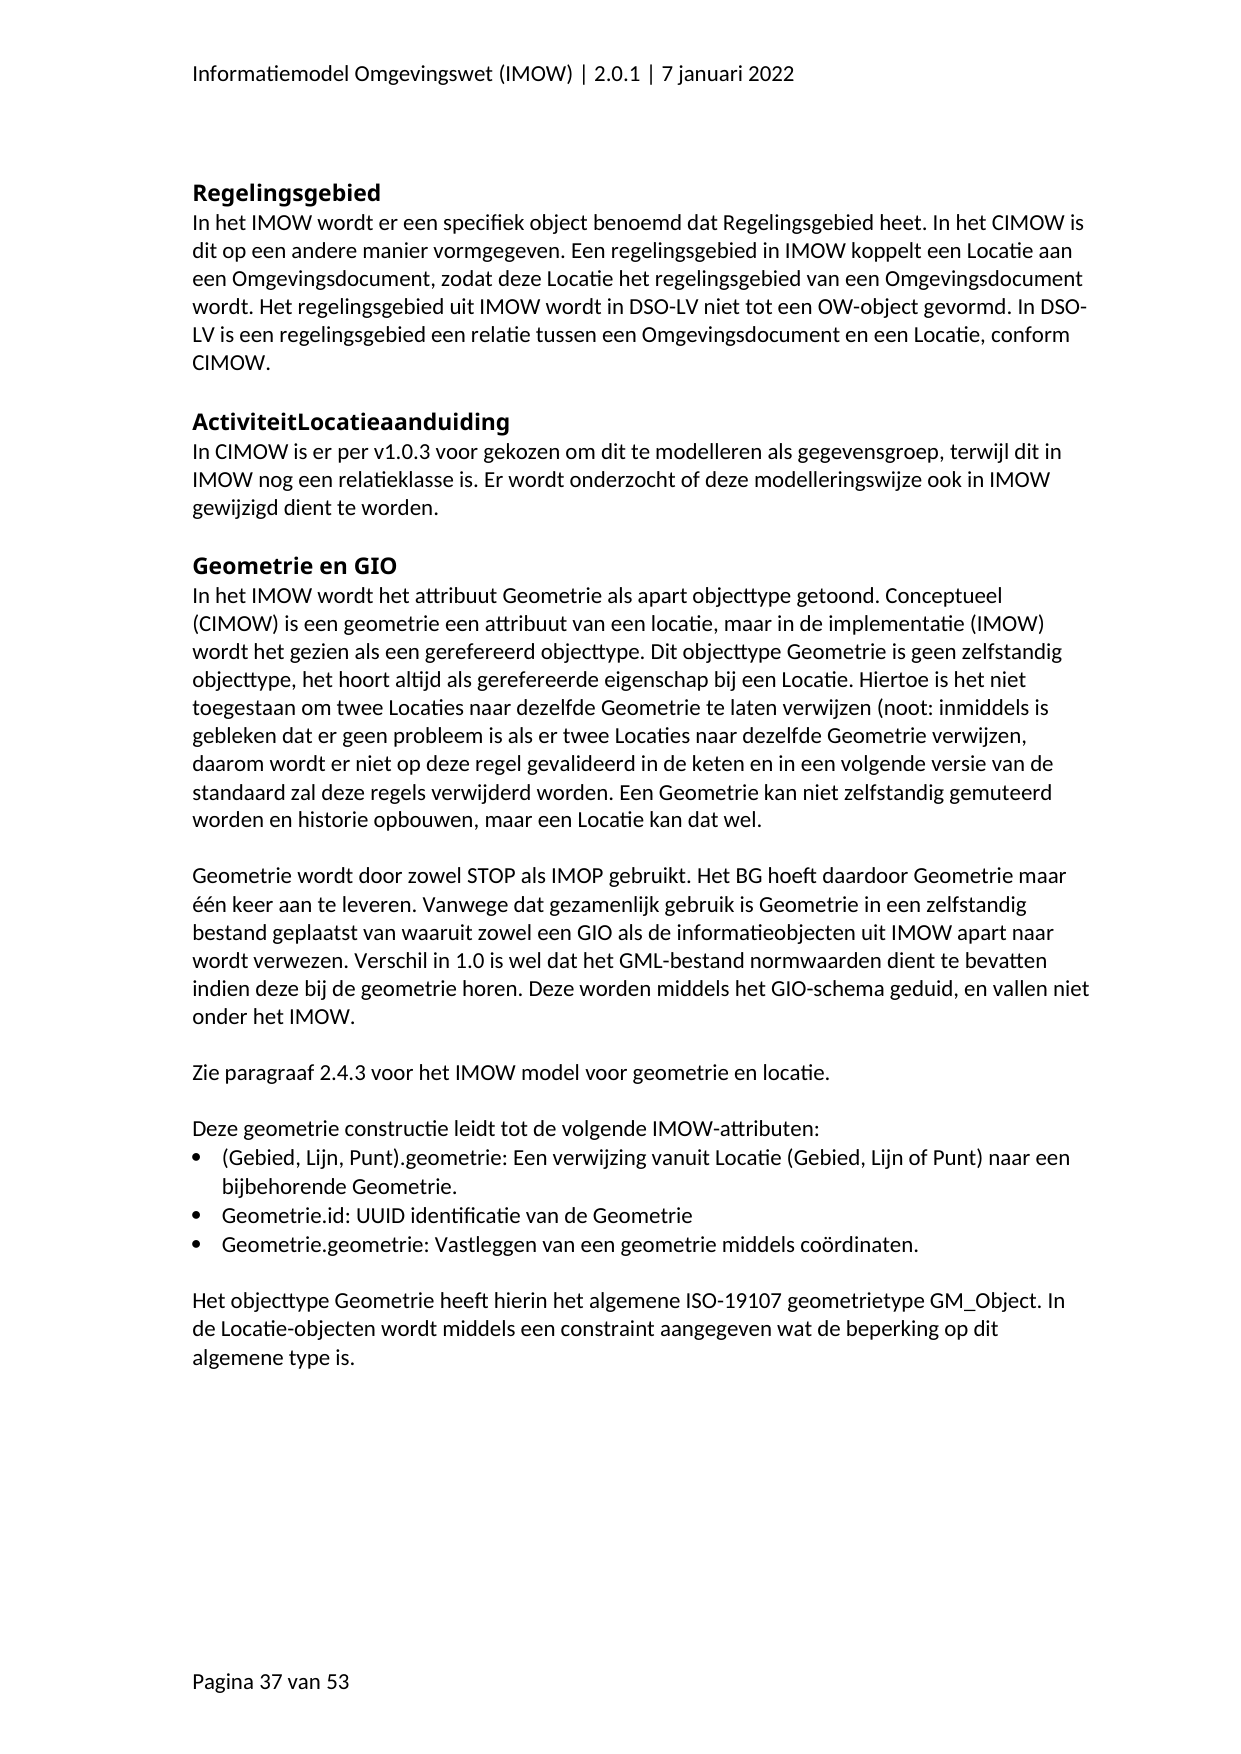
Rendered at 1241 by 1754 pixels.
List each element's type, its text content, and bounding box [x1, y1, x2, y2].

subtitle Regelingsgebied [192, 177, 1092, 208]
text Het objecttype Geometrie heeft hierin het algemene ISO-19107 geometrietype GM_Object. In de Locatie-objecten wordt middels een constraint aangegeven wat de beperking op dit algemene type is. [192, 1287, 1092, 1371]
text Geometrie.geometrie: Vastleggen van een geometrie middels coördinaten. [192, 1229, 1092, 1258]
text Zie paragraaf 2.4.3 voor het IMOW model voor geometrie en locatie. [192, 1058, 1092, 1086]
text In het IMOW wordt het attribuut Geometrie als apart objecttype getoond. Conceptueel (CIMOW) is een geometrie een attribuut van een locatie, maar in de implementatie (IMOW) wordt het gezien als een gerefereerd objecttype. Dit objecttype Geometrie is geen zelfstandig objecttype, het hoort altijd als gerefereerde eigenschap bij een Locatie. Hiertoe is het niet toegestaan om twee Locaties naar dezelfde Geometrie te laten verwijzen (noot: inmiddels is gebleken dat er geen probleem is als er twee Locaties naar dezelfde Geometrie verwijzen, daarom wordt er niet op deze regel gevalideerd in de keten en in een volgende versie van de standaard zal deze regels verwijderd worden. Een Geometrie kan niet zelfstandig gemuteerd worden en historie opbouwen, maar een Locatie kan dat wel. [192, 581, 1092, 834]
subtitle ActiviteitLocatieaanduiding [192, 406, 1092, 437]
text (Gebied, Lijn, Punt).geometrie: Een verwijzing vanuit Locatie (Gebied, Lijn of Punt) naar een bijbehorende Geometrie. [192, 1142, 1092, 1200]
text Deze geometrie constructie leidt tot de volgende IMOW-attributen: [192, 1114, 1092, 1142]
text In CIMOW is er per v1.0.3 voor gekozen om dit te modelleren als gegevensgroep, terwijl dit in IMOW nog een relatieklasse is. Er wordt onderzocht of deze modelleringswijze ook in IMOW gewijzigd dient te worden. [192, 437, 1092, 521]
subtitle Geometrie en GIO [192, 550, 1092, 581]
text Geometrie wordt door zowel STOP als IMOP gebruikt. Het BG hoeft daardoor Geometrie maar één keer aan te leveren. Vanwege dat gezamenlijk gebruik is Geometrie in een zelfstandig bestand geplaatst van waaruit zowel een GIO als de informatieobjecten uit IMOW apart naar wordt verwezen. Verschil in 1.0 is wel dat het GML-bestand normwaarden dient te bevatten indien deze bij de geometrie horen. Deze worden middels het GIO-schema geduid, en vallen niet onder het IMOW. [192, 862, 1092, 1030]
text Geometrie.id: UUID identificatie van de Geometrie [192, 1200, 1092, 1229]
text In het IMOW wordt er een specifiek object benoemd dat Regelingsgebied heet. In het CIMOW is dit op een andere manier vormgegeven. Een regelingsgebied in IMOW koppelt een Locatie aan een Omgevingsdocument, zodat deze Locatie het regelingsgebied van een Omgevingsdocument wordt. Het regelingsgebied uit IMOW wordt in DSO-LV niet tot een OW-object gevormd. In DSO-LV is een regelingsgebied een relatie tussen een Omgevingsdocument en een Locatie, conform CIMOW. [192, 208, 1092, 377]
